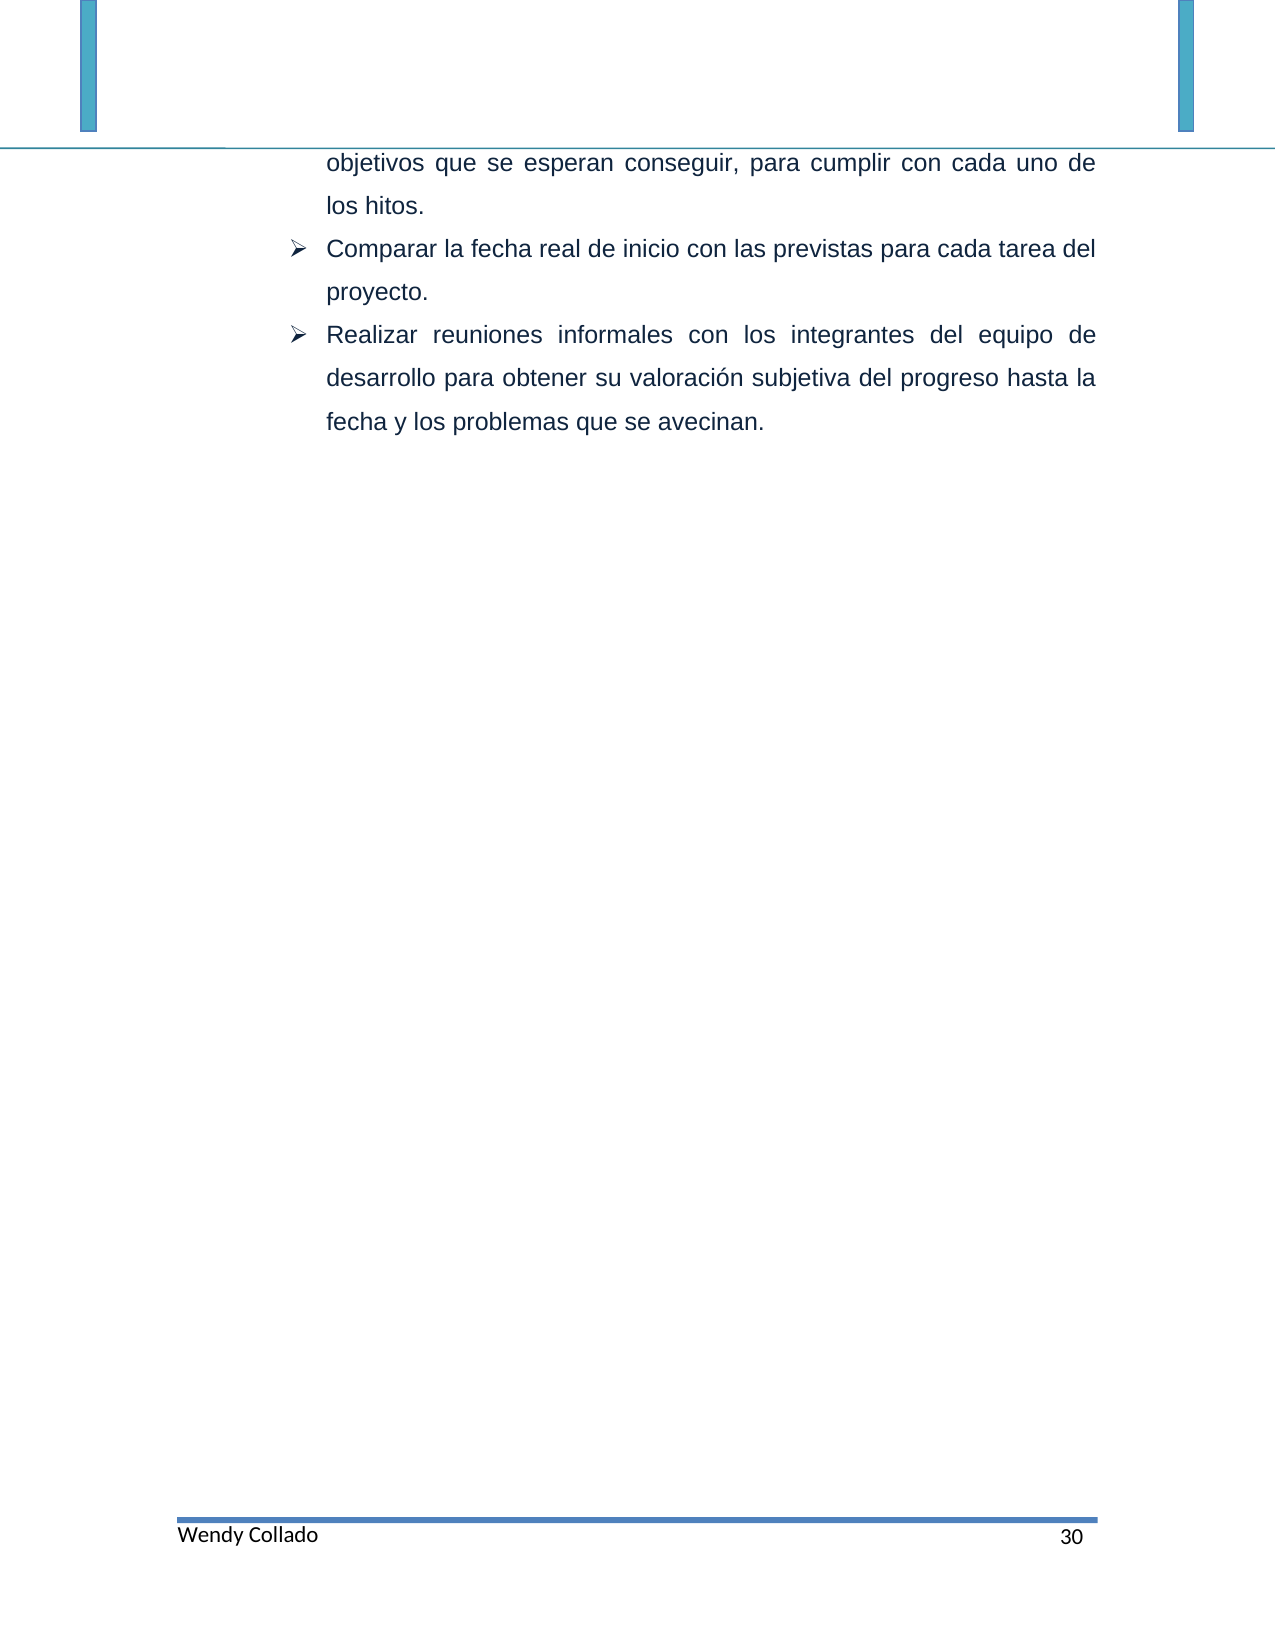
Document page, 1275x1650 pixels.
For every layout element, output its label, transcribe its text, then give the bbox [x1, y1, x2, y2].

list Comparar la fecha real de inicio con las previstas para cada tarea del proyecto. [288, 234, 1098, 306]
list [288, 148, 1098, 219]
list Realizar reuniones informales con los integrantes del equipo de desarrollo para obtener su valoración subjetiva del progreso hasta la fecha y los problemas que se avecinan. [288, 320, 1098, 435]
